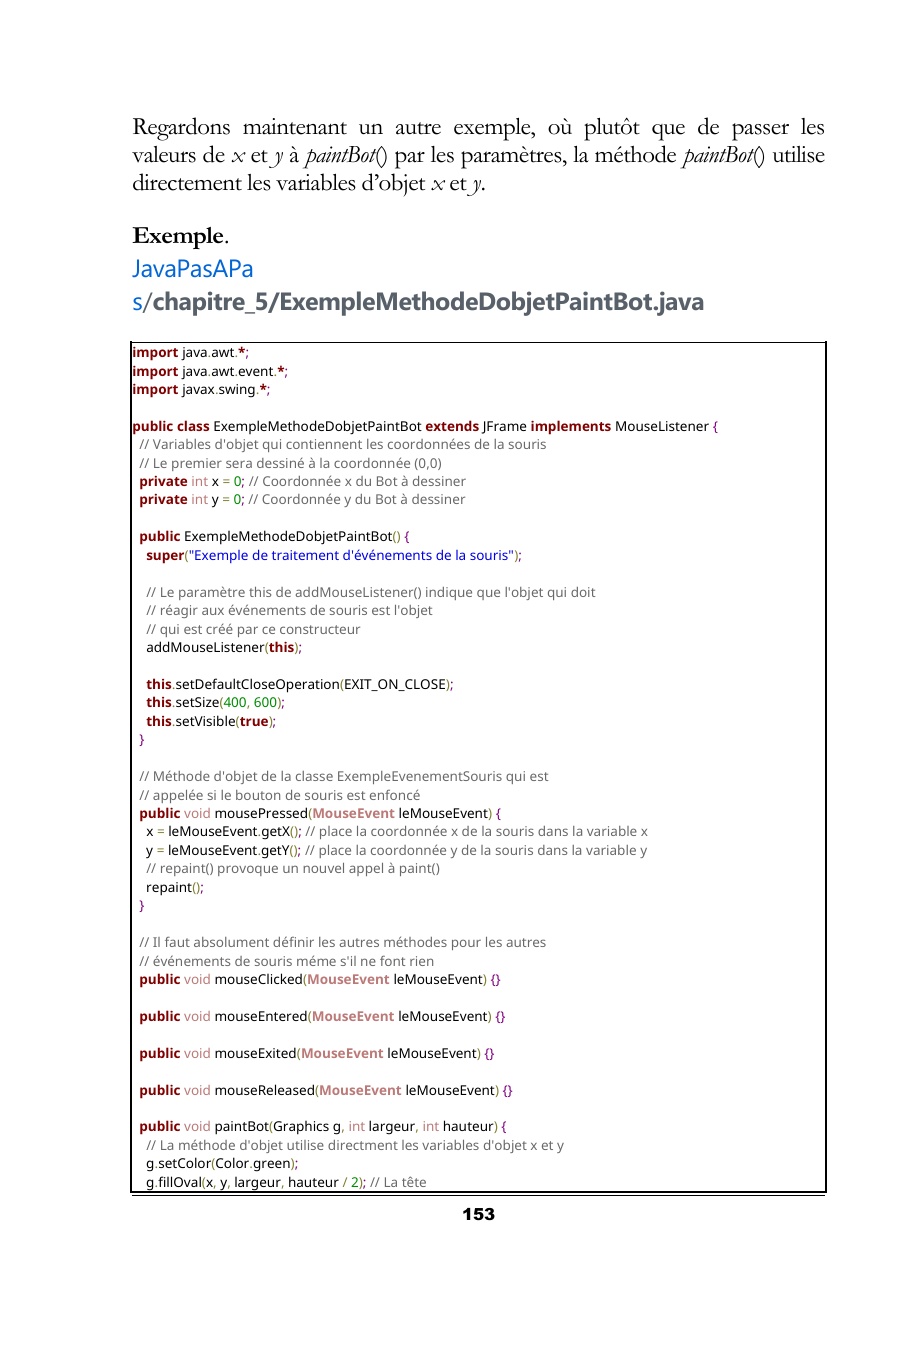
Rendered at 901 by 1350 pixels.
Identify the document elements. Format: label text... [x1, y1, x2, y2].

text this.setSize(400, 600); [132, 693, 825, 712]
text // La méthode d'objet utilise directment les variables d'objet x et y [132, 1136, 825, 1154]
text super("Exemple de traitement d'événements de la souris"); [132, 546, 825, 564]
text public void paintBot(Graphics g, int largeur, int hauteur) { [132, 1117, 825, 1136]
text // Le paramètre this de addMouseListener() indique que l'objet qui doit [132, 583, 825, 601]
text public void mouseEntered(MouseEvent leMouseEvent) {} [132, 1007, 825, 1025]
text } [132, 730, 825, 749]
text public void mouseExited(MouseEvent leMouseEvent) {} [132, 1044, 825, 1062]
text g.setColor(Color.green); [132, 1154, 825, 1171]
text // Le premier sera dessiné à la coordonnée (0,0) [132, 454, 825, 472]
text this.setVisible(true); [132, 712, 825, 730]
text Regardons maintenant un autre exemple, où plutôt que de passer les valeurs de x et y à paintBot() par les paramètres, la méthode paintBot() utilise directement les variables d’objet x et y. [132, 112, 825, 197]
text Exemple. JavaPasAPas/chapitre_5/ExempleMethodeDobjetPaintBot.java [132, 222, 825, 316]
text // repaint() provoque un nouvel appel à paint() [132, 859, 825, 878]
text x = leMouseEvent.getX(); // place la coordonnée x de la souris dans la variable x [132, 822, 825, 841]
text public void mouseClicked(MouseEvent leMouseEvent) {} [132, 970, 825, 988]
text g.fillOval(x, y, largeur, hauteur / 2); // La tête [132, 1171, 825, 1191]
text // Variables d'objet qui contiennent les coordonnées de la souris [132, 435, 825, 454]
text // Il faut absolument définir les autres méthodes pour les autres [132, 933, 825, 951]
text repaint(); [132, 878, 825, 896]
text y = leMouseEvent.getY(); // place la coordonnée y de la souris dans la variable y [132, 841, 825, 859]
text // qui est créé par ce constructeur [132, 619, 825, 638]
text private int y = 0; // Coordonnée y du Bot à dessiner [132, 491, 825, 509]
text import java.awt.event.*; [132, 361, 825, 380]
text public ExempleMethodeDobjetPaintBot() { [132, 527, 825, 546]
text import javax.swing.*; [132, 380, 825, 398]
text this.setDefaultCloseOperation(EXIT_ON_CLOSE); [132, 675, 825, 693]
text public void mousePressed(MouseEvent leMouseEvent) { [132, 804, 825, 822]
text public class ExempleMethodeDobjetPaintBot extends JFrame implements MouseListener { [132, 417, 825, 435]
text } [132, 896, 825, 914]
text // Méthode d'objet de la classe ExempleEvenementSouris qui est [132, 767, 825, 786]
text import java.awt.*; [132, 343, 825, 361]
text private int x = 0; // Coordonnée x du Bot à dessiner [132, 472, 825, 491]
text public void mouseReleased(MouseEvent leMouseEvent) {} [132, 1081, 825, 1099]
text // appelée si le bouton de souris est enfoncé [132, 786, 825, 804]
text // événements de souris méme s'il ne font rien [132, 951, 825, 970]
text addMouseListener(this); [132, 638, 825, 656]
text // réagir aux événements de souris est l'objet [132, 601, 825, 619]
